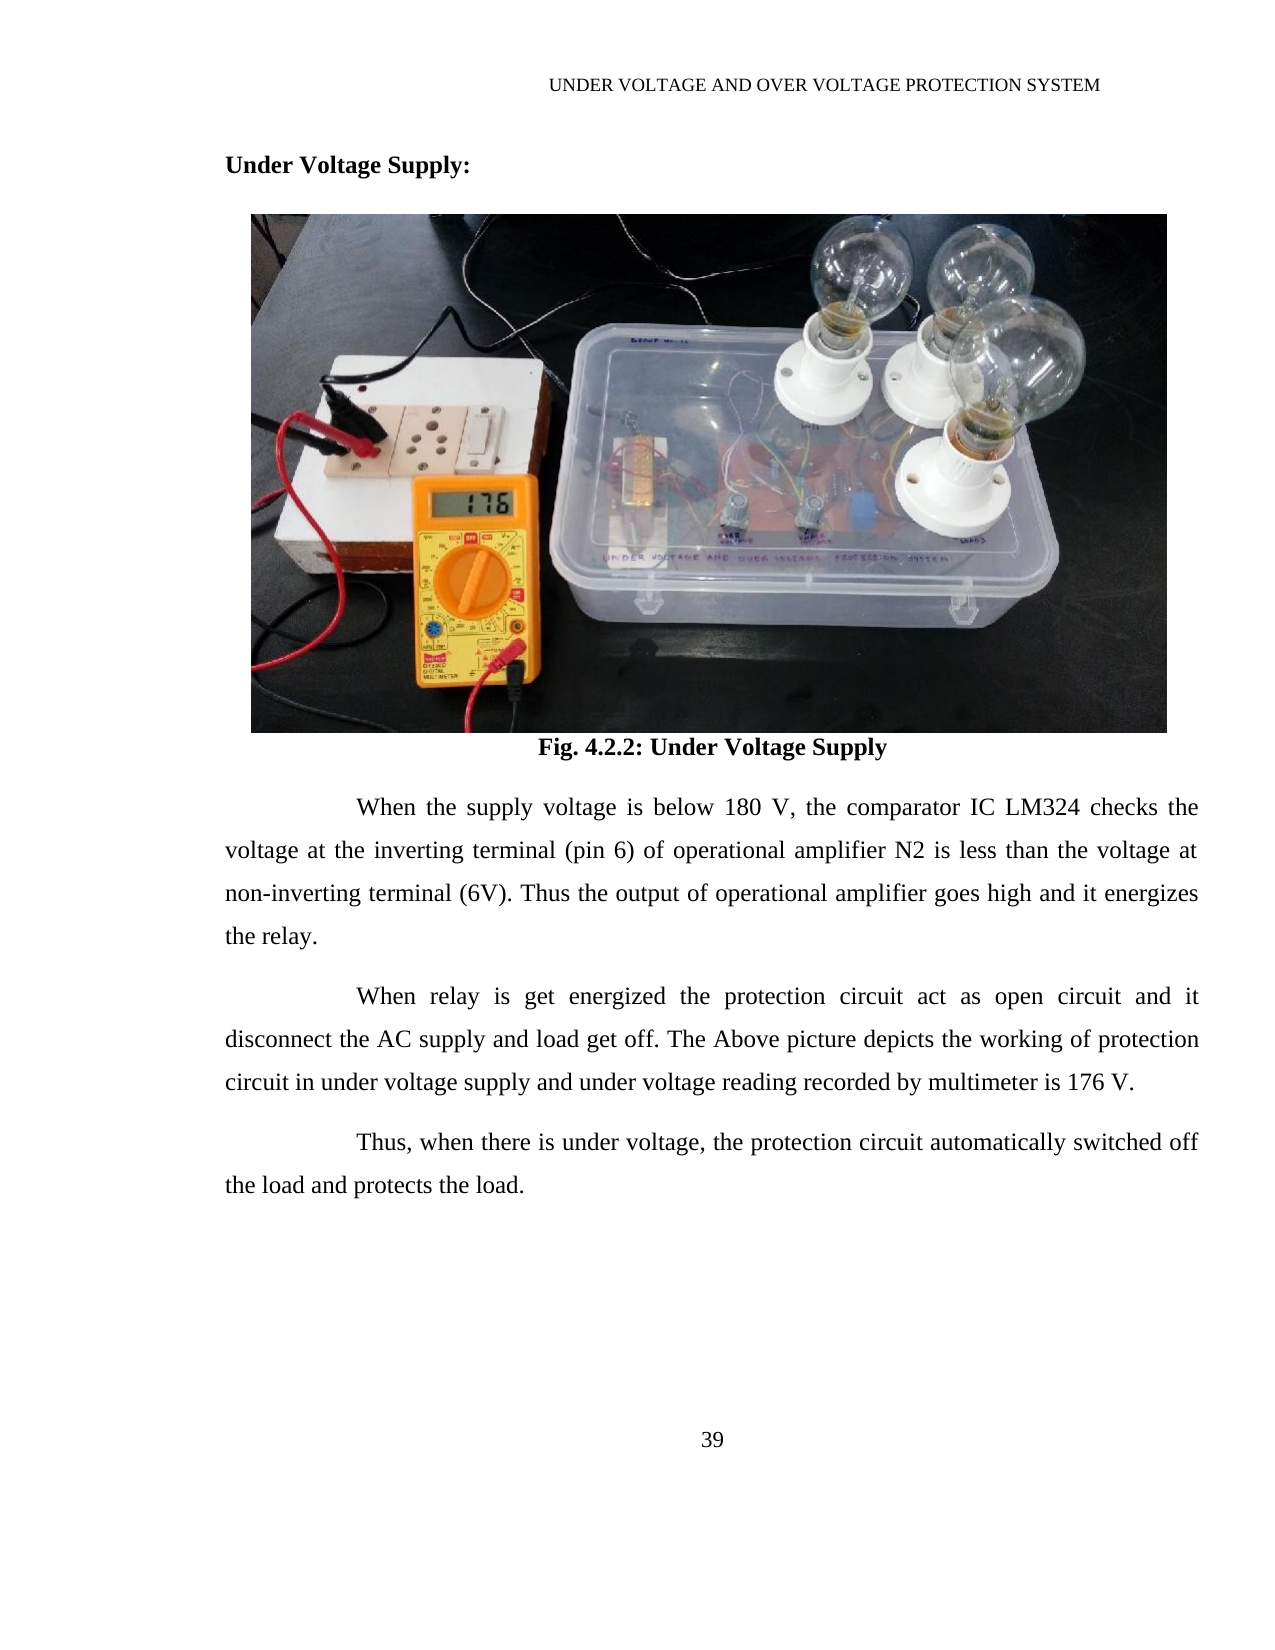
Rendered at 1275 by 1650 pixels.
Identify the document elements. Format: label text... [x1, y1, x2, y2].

picture [251, 214, 1167, 733]
text Thus, when there is under voltage, the protection circuit automatically switched off the load and protects the load. [225, 1127, 1200, 1199]
text When the supply voltage is below 180 V, the comparator IC LM324 checks the voltage at the inverting terminal (pin 6) of operational amplifier N2 is less than the voltage at non-inverting terminal (6V). Thus the output of operational amplifier goes high and it energizes the relay. [225, 792, 1199, 950]
text When relay is get energized the protection circuit act as open circuit and it disconnect the AC supply and load get off. The Above picture depicts the working of protection circuit in under voltage supply and under voltage reading recorded by multimeter is 176 V. [225, 981, 1200, 1096]
subtitle Under Voltage Supply: [225, 150, 1223, 178]
